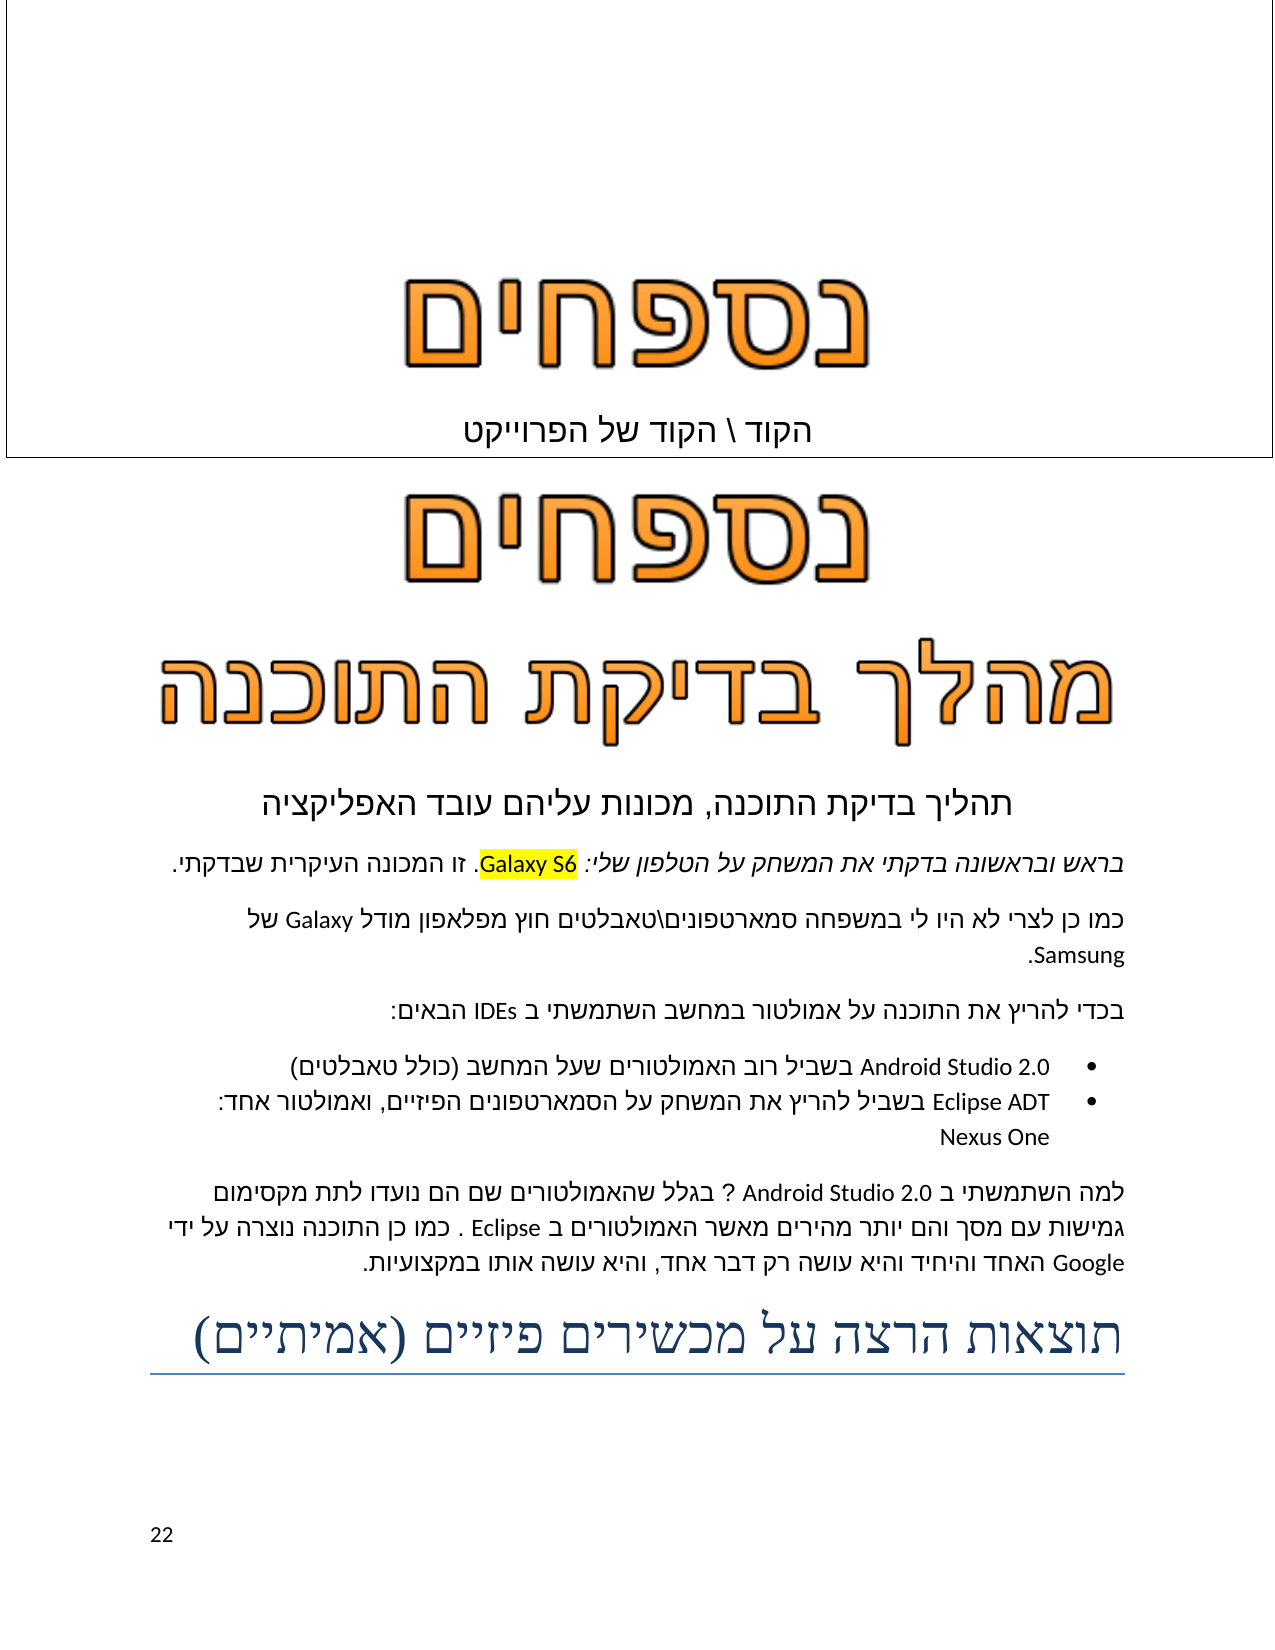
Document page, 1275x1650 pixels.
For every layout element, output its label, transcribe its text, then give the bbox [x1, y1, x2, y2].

picture [388, 476, 887, 602]
text תהליך בדיקת התוכנה, מכונות עליהם עובד האפליקציה [150, 784, 1125, 822]
list Eclipse ADT בשביל להריץ את המשחק על הסמארטפונים הפיזיים, ואמולטור אחד: Nexus One [150, 1086, 1087, 1152]
picture [150, 626, 1125, 759]
picture [388, 261, 887, 387]
text בראש ובראשונה בדקתי את המשחק על הטלפון שלי: Galaxy S6. זו המכונה העיקרית שבדקתי. [577, 849, 1125, 879]
text כמו כן לצרי לא היו לי במשפחה סמארטפונים\טאבלטים חוץ מפלאפון מודל Galaxy של Samsung. [150, 904, 1125, 970]
text בכדי להריץ את התוכנה על אמולטור במחשב השתמשתי ב IDEs הבאים: [150, 995, 1125, 1026]
list Android Studio 2.0 בשביל רוב האמולטורים שעל המחשב (כולל טאבלטים) [150, 1051, 1087, 1082]
text הקוד \ הקוד של הפרוייקט [150, 412, 1125, 450]
text בראש ובראשונה בדקתי את המשחק על הטלפון שלי: Galaxy S6. זו המכונה העיקרית שבדקתי. [150, 849, 480, 879]
text למה השתמשתי ב Android Studio 2.0 ? בגלל שהאמולטורים שם הם נועדו לתת מקסימום גמישות עם מסך והם יותר מהירים מאשר האמולטורים ב Eclipse . כמו כן התוכנה נוצרה על ידי Google האחד והיחיד והיא עושה רק דבר אחד, והיא עושה אותו במקצועיות. [150, 1177, 1125, 1277]
title תוצאות הרצה על מכשירים פיזיים (אמיתיים) [150, 1303, 1125, 1373]
